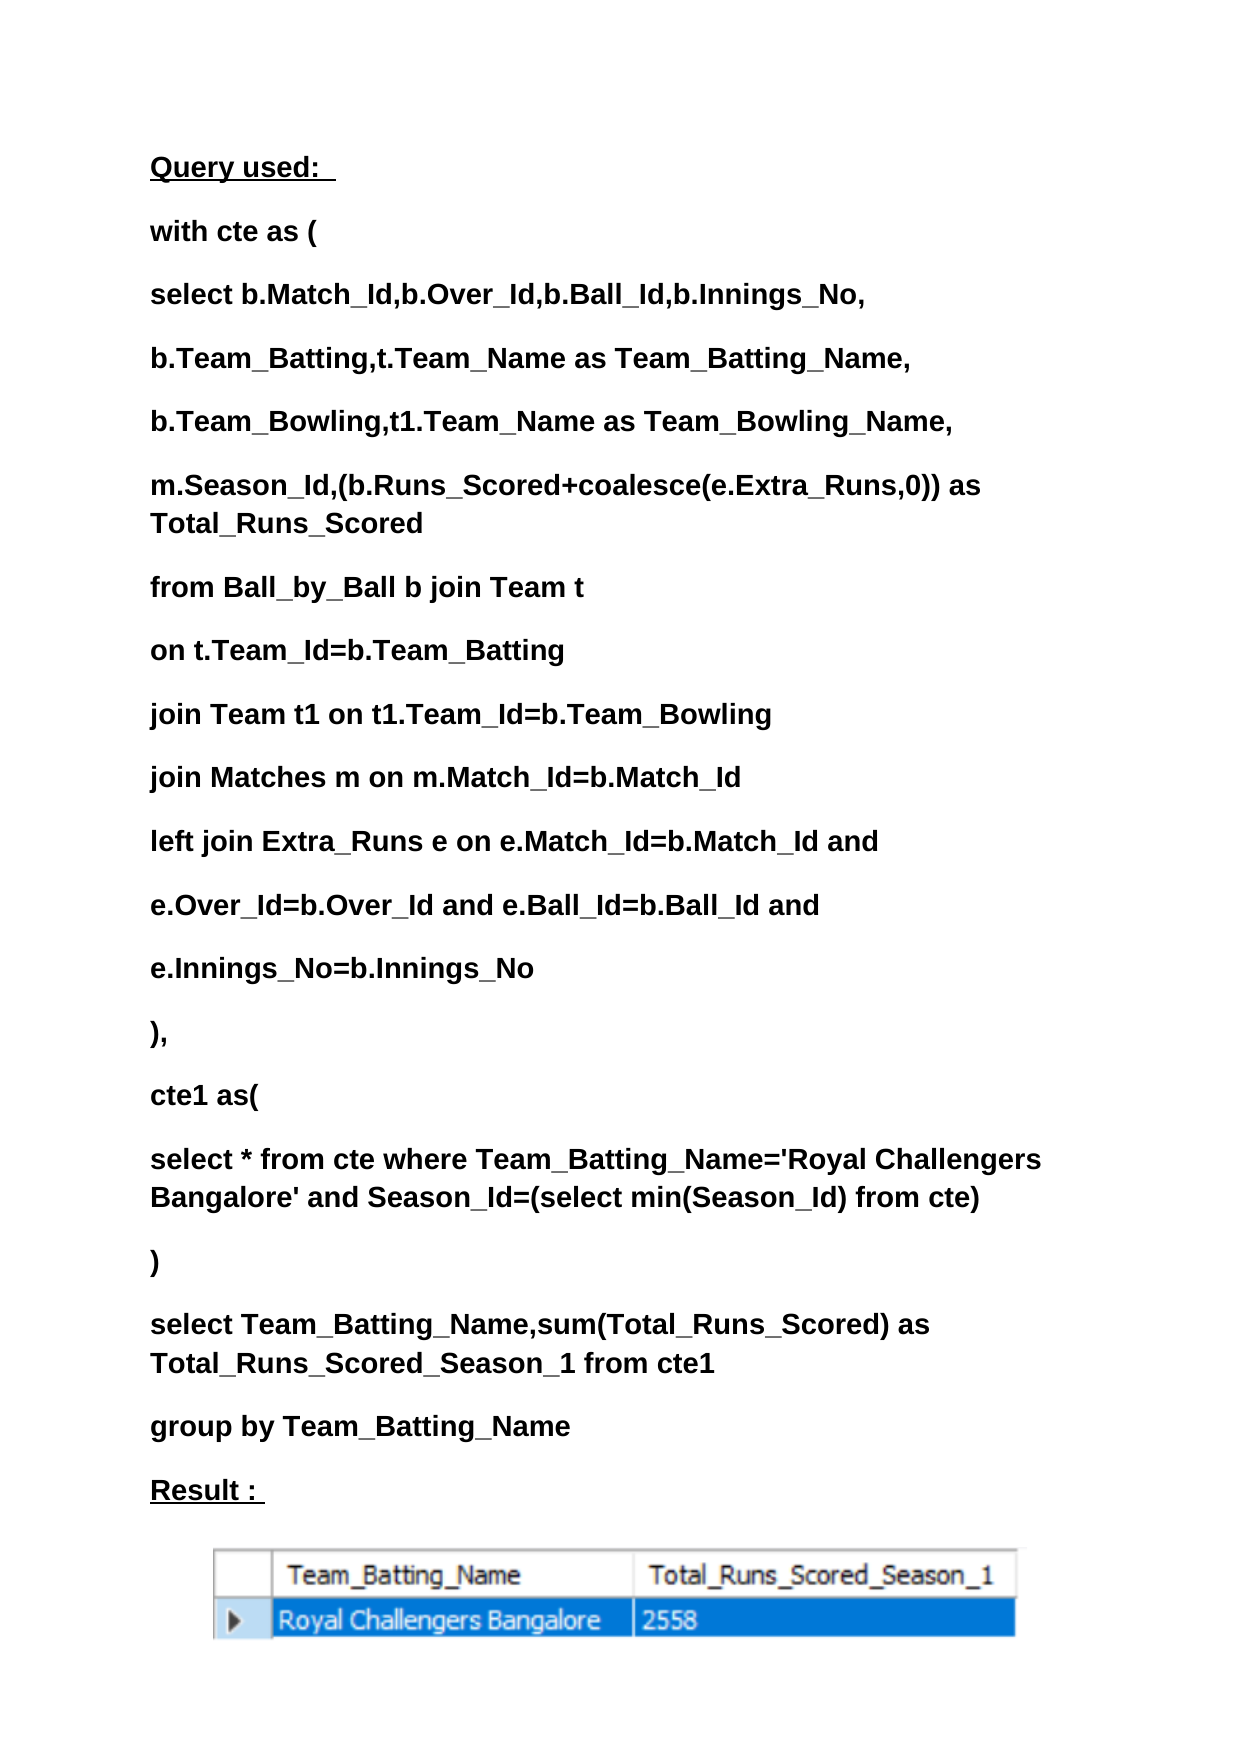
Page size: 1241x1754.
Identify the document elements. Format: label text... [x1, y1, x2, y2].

text cte1 as( [150, 1078, 1090, 1112]
text select * from cte where Team_Batting_Name='Royal Challengers Bangalore' and Season_Id=(select min(Season_Id) from cte) [150, 1142, 1090, 1214]
text Query used: [150, 150, 1090, 183]
text b.Team_Bowling,t1.Team_Name as Team_Bowling_Name, [150, 404, 1090, 438]
text from Ball_by_Ball b join Team t [150, 570, 1090, 603]
text e.Innings_No=b.Innings_No [150, 951, 1090, 984]
text join Team t1 on t1.Team_Id=b.Team_Bowling [150, 697, 1090, 730]
text ), [150, 1014, 1090, 1048]
text with cte as ( [150, 213, 1090, 247]
text left join Extra_Runs e on e.Match_Id=b.Match_Id and [150, 824, 1090, 857]
text on t.Team_Id=b.Team_Batting [150, 633, 1090, 667]
text join Matches m on m.Match_Id=b.Match_Id [150, 760, 1090, 794]
picture [213, 1547, 1028, 1645]
text Result : [150, 1473, 1090, 1506]
text ) [150, 1244, 1090, 1277]
text e.Over_Id=b.Over_Id and e.Ball_Id=b.Ball_Id and [150, 887, 1090, 921]
text b.Team_Batting,t.Team_Name as Team_Batting_Name, [150, 341, 1090, 374]
text select b.Match_Id,b.Over_Id,b.Ball_Id,b.Innings_No, [150, 277, 1090, 311]
text group by Team_Batting_Name [150, 1409, 1090, 1443]
text select Team_Batting_Name,sum(Total_Runs_Scored) as Total_Runs_Scored_Season_1 from cte1 [150, 1307, 1090, 1379]
text m.Season_Id,(b.Runs_Scored+coalesce(e.Extra_Runs,0)) as Total_Runs_Scored [150, 468, 1090, 540]
